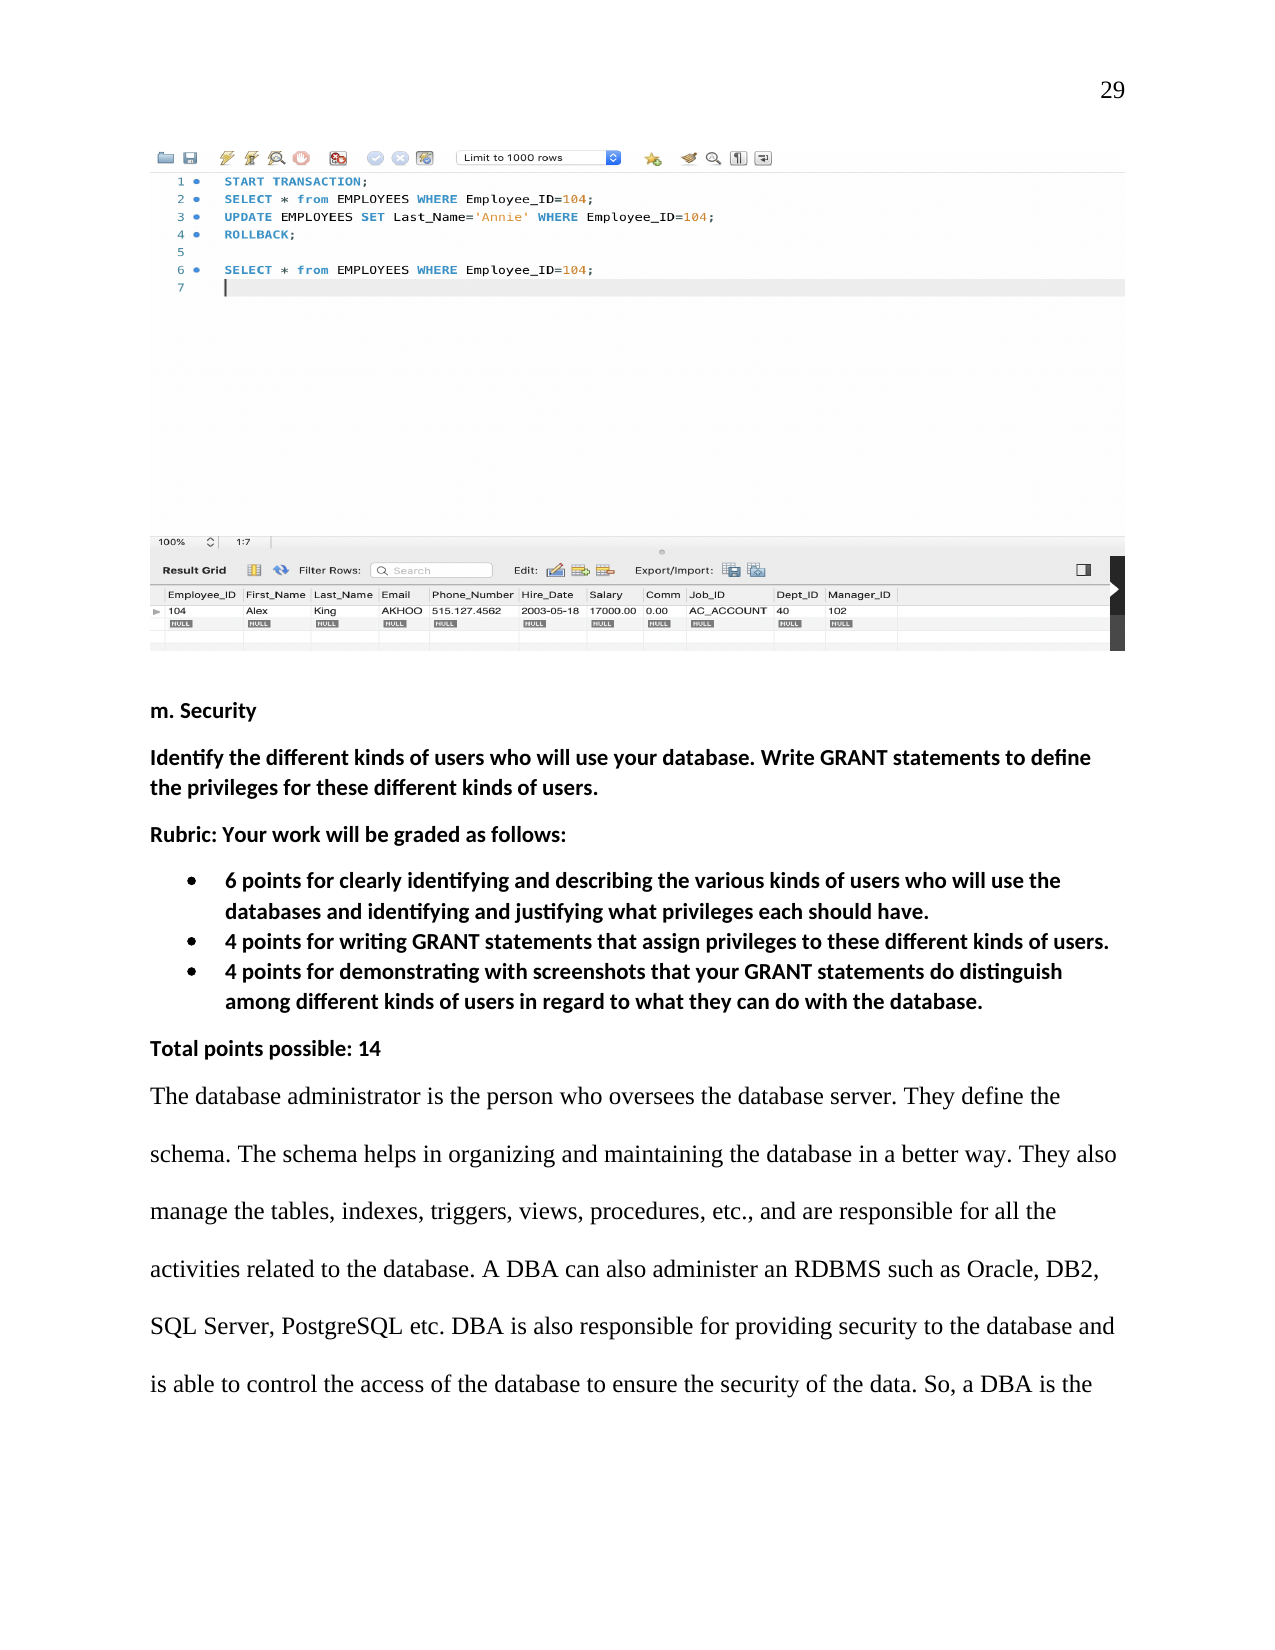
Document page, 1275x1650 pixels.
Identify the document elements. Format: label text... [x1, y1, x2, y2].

picture [150, 150, 1125, 651]
text m. Security [150, 696, 1125, 724]
text Rubric: Your work will be graded as follows: [150, 820, 1125, 848]
text Identify the different kinds of users who will use your database. Write GRANT statements to define the privileges for these different kinds of users. [150, 743, 1125, 801]
list 6 points for clearly identifying and describing the various kinds of users who will use the databases and identifying and justifying what privileges each should have. [187, 867, 1125, 925]
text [150, 1081, 1125, 1397]
list 4 points for writing GRANT statements that assign privileges to these different kinds of users. [187, 927, 1125, 955]
text Total points possible: 14 [150, 1034, 1125, 1062]
list 4 points for demonstrating with screenshots that your GRANT statements do distinguish among different kinds of users in regard to what they can do with the database. [187, 957, 1125, 1015]
